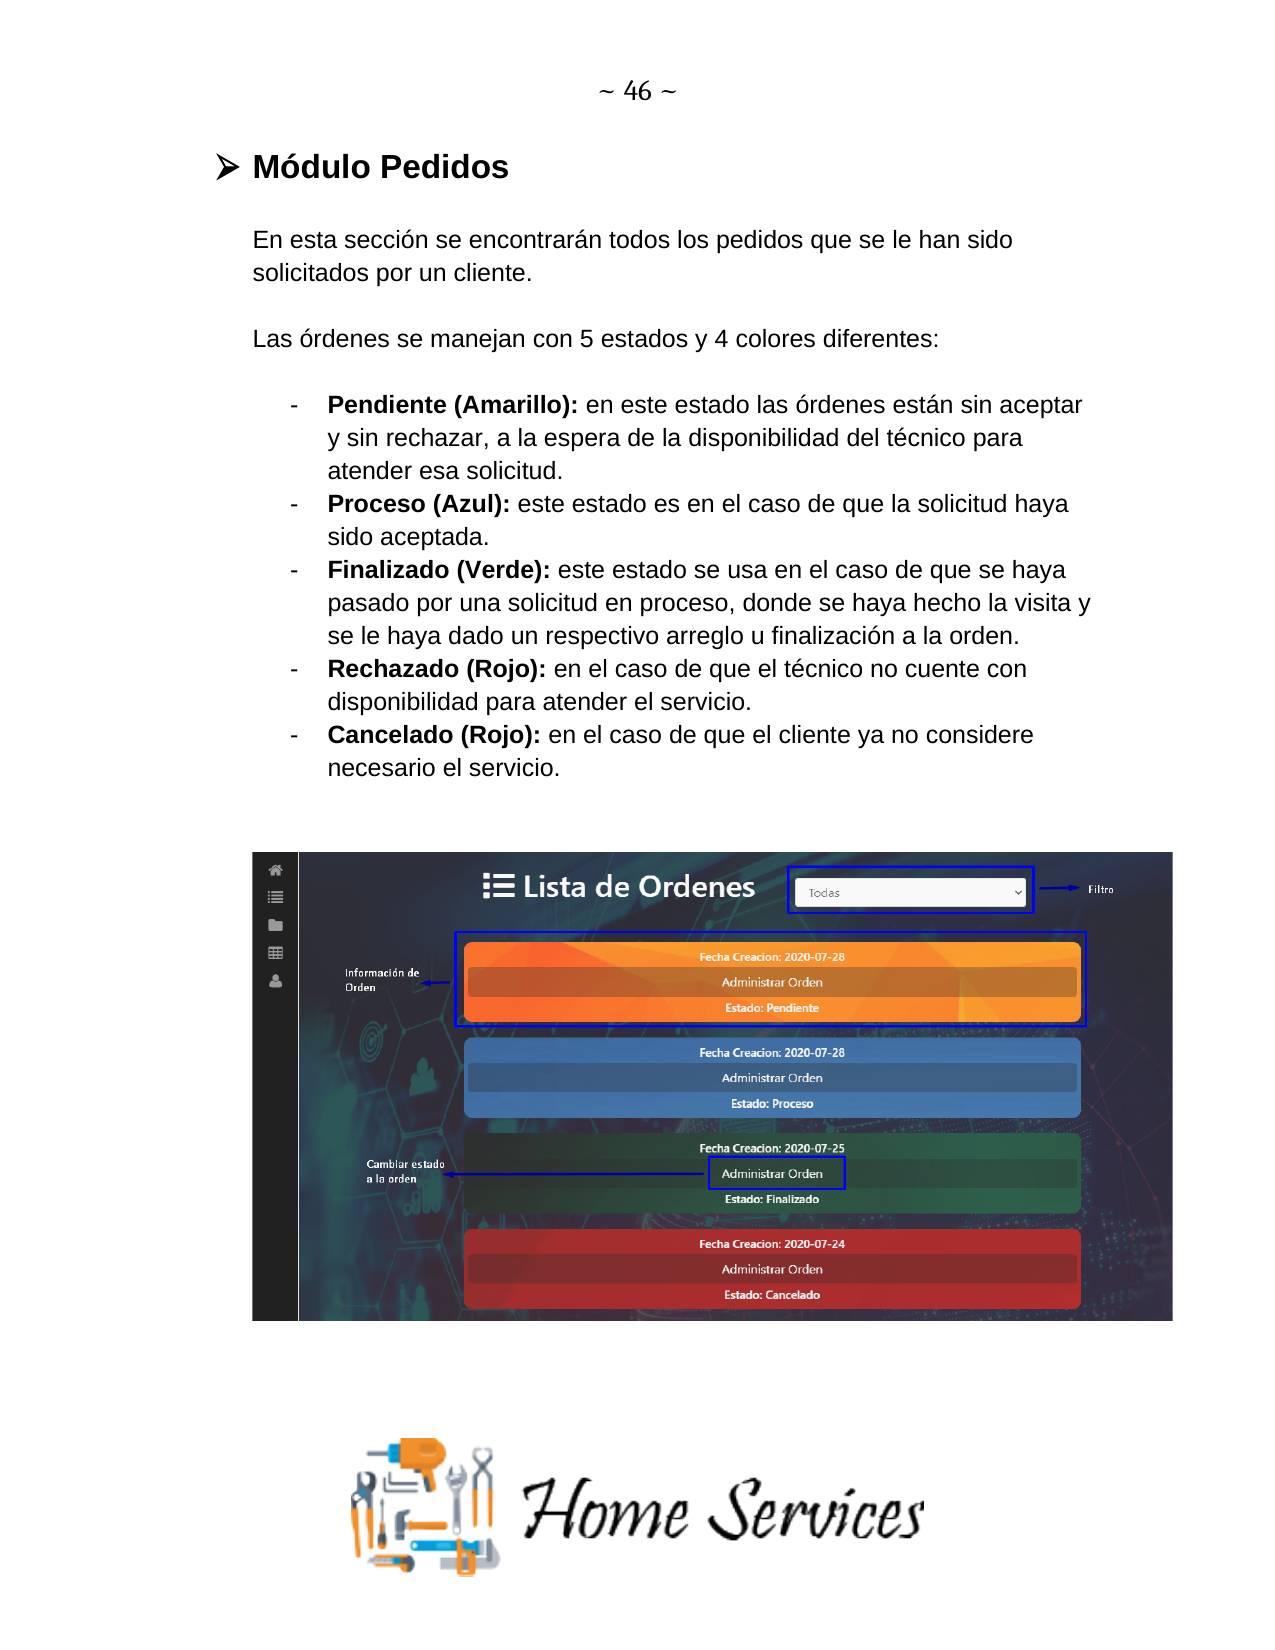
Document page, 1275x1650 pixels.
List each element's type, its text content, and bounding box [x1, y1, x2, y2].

list Finalizado (Verde): este estado se usa en el caso de que se haya pasado por una solicitud en proceso, donde se haya hecho la visita y se le haya dado un respectivo arreglo u finalización a la orden. [290, 555, 1098, 650]
picture [351, 1438, 924, 1577]
list Pendiente (Amarillo): en este estado las órdenes están sin aceptar y sin rechazar, a la espera de la disponibilidad del técnico para atender esa solicitud. [290, 390, 1098, 485]
list Las órdenes se manejan con 5 estados y 4 colores diferentes: [252, 324, 1098, 353]
picture [252, 852, 1173, 1321]
list En esta sección se encontrarán todos los pedidos que se le han sido solicitados por un cliente. [252, 225, 1098, 287]
list Módulo Pedidos [215, 148, 1098, 186]
list Rechazado (Rojo): en el caso de que el técnico no cuente con disponibilidad para atender el servicio. [290, 654, 1098, 716]
list Proceso (Azul): este estado es en el caso de que la solicitud haya sido aceptada. [290, 489, 1098, 551]
list Cancelado (Rojo): en el caso de que el cliente ya no considere necesario el servicio. [290, 720, 1098, 782]
